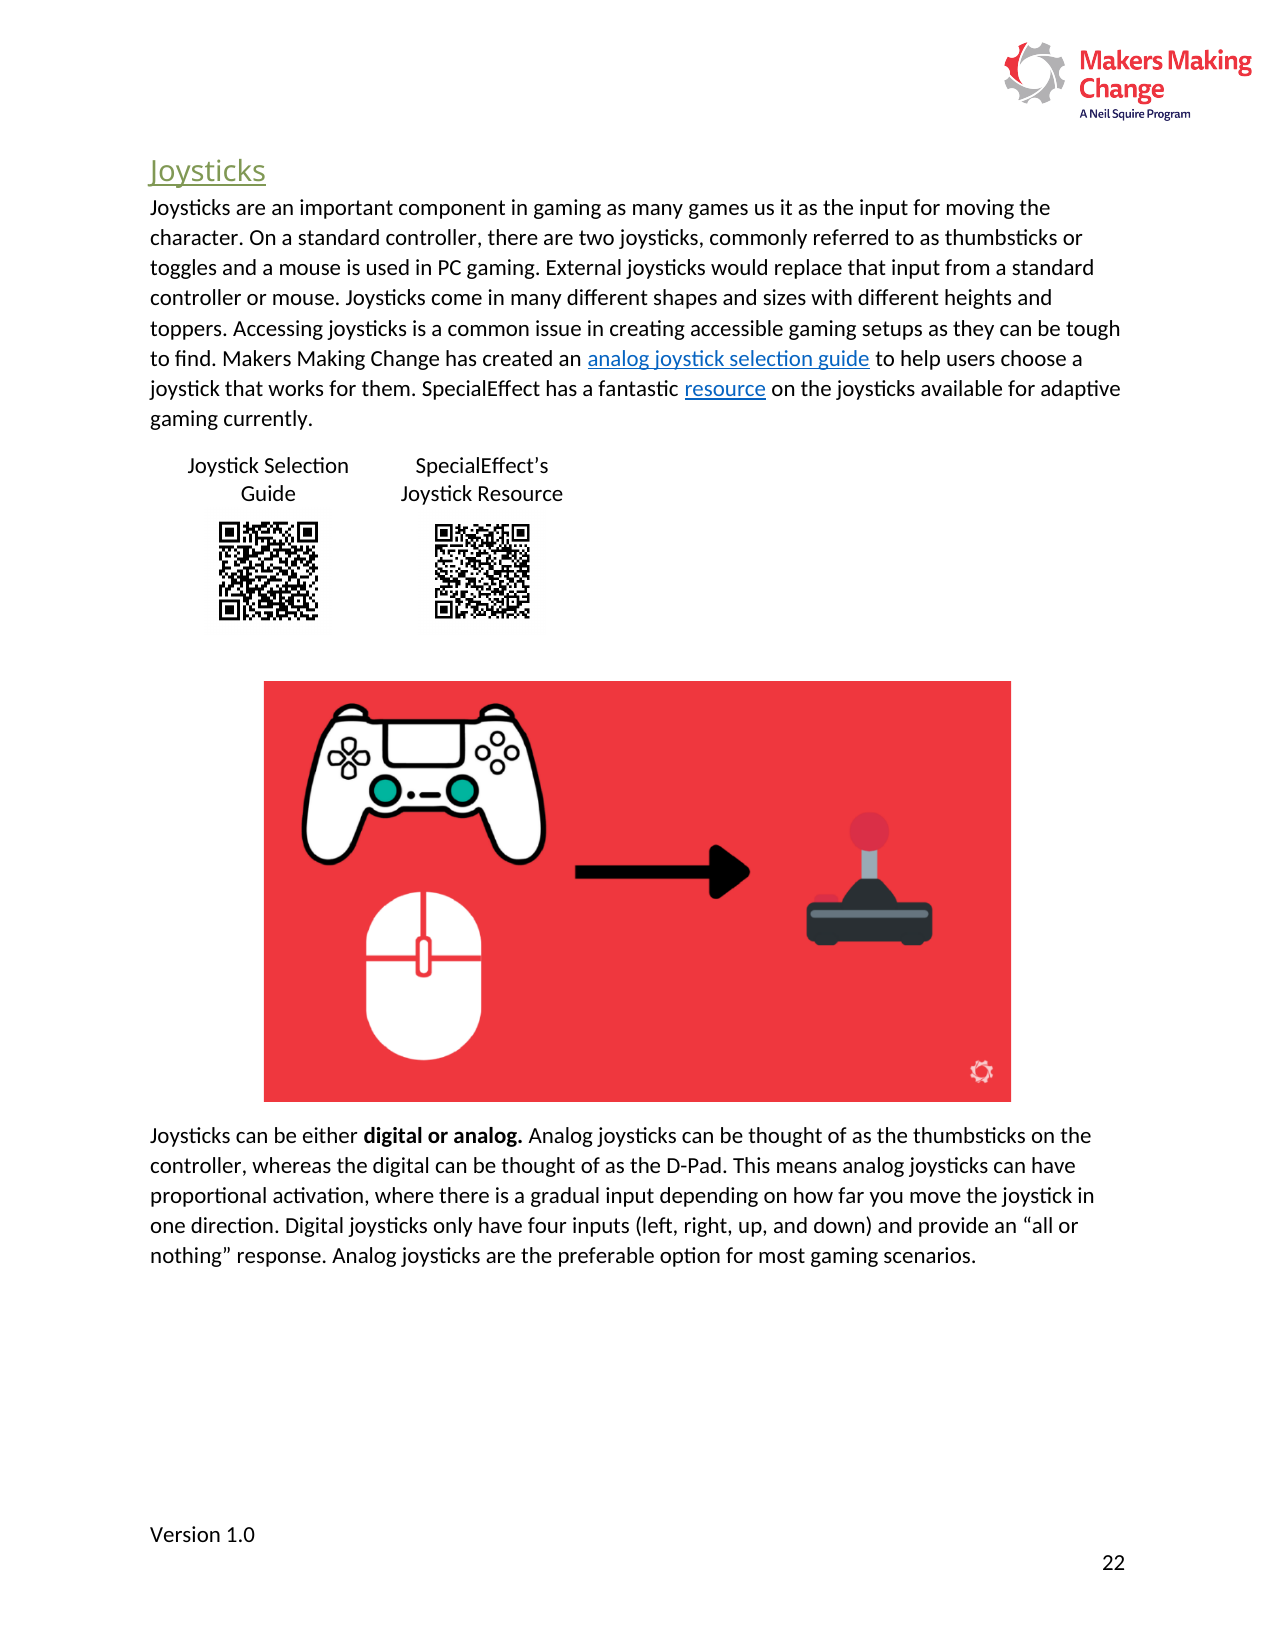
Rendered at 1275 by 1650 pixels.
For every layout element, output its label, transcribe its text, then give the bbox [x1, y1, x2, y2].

text Joysticks can be either digital or analog. Analog joysticks can be thought of as the thumbsticks on the controller, whereas the digital can be thought of as the D-Pad. This means analog joysticks can have proportional activation, where there is a gradual input depending on how far you move the joystick in one direction. Digital joysticks only have four inputs (left, right, up, and down) and provide an “all or nothing” response. Analog joysticks are the preferable option for most gaming scenarios. [150, 1121, 1125, 1269]
text Joysticks are an important component in gaming as many games us it as the input for moving the character. On a standard controller, there are two joysticks, commonly referred to as thumbsticks or toggles and a mouse is used in PC gaming. External joysticks would replace that input from a standard controller or mouse. Joysticks come in many different shapes and sizes with different heights and toppers. Accessing joysticks is a common issue in creating accessible gaming setups as they can be tough to find. Makers Making Change has created an analog joystick selection guide to help users choose a joystick that works for them. SpecialEffect has a fantastic resource on the joysticks available for adaptive gaming currently. [150, 193, 1125, 432]
subtitle Joysticks [150, 150, 1125, 190]
picture [1004, 42, 1252, 121]
picture [263, 681, 1012, 1102]
picture [204, 507, 333, 635]
picture [418, 507, 546, 635]
table_header Joystick Selection Guide [150, 451, 386, 635]
table_header SpecialEffect’s Joystick Resource [386, 451, 578, 635]
